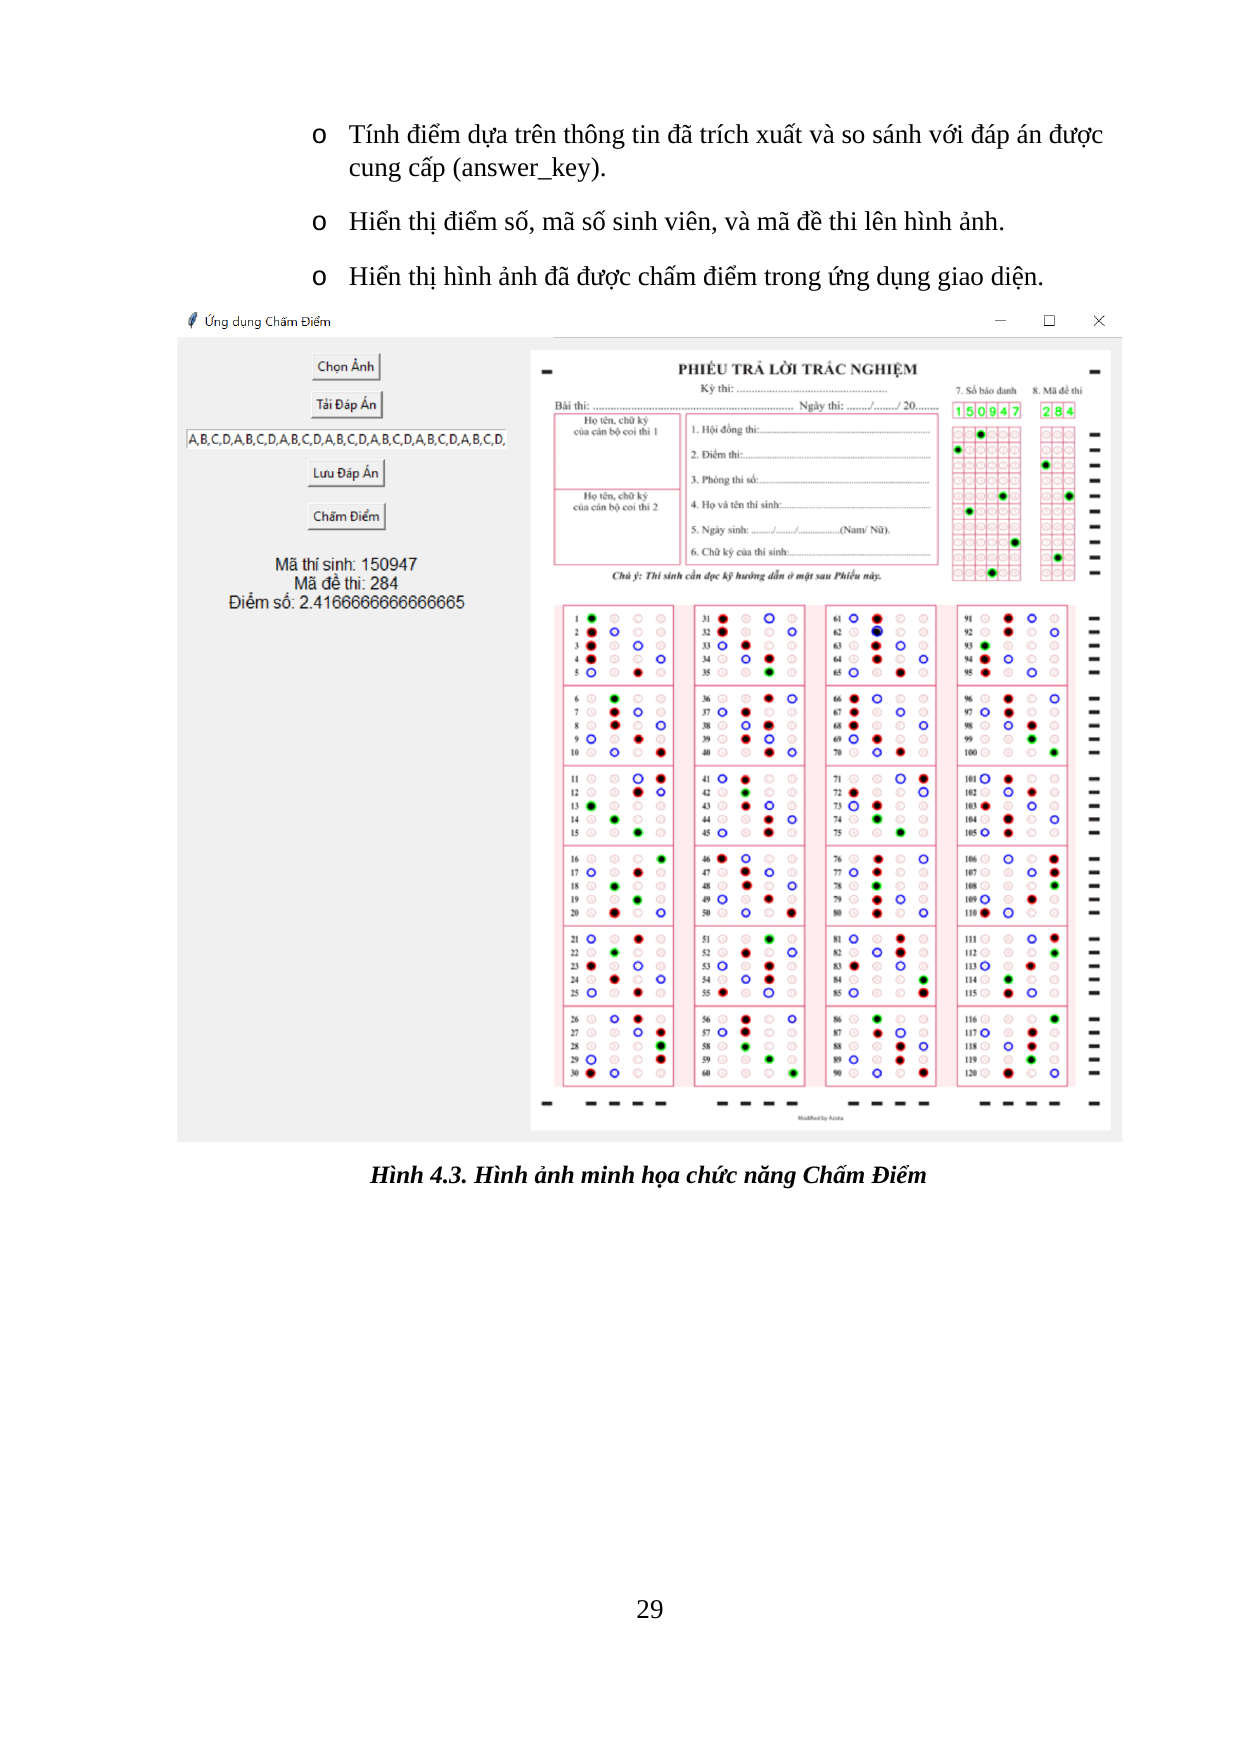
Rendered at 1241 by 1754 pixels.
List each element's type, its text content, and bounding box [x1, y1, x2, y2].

text Hình 4.3. Hình ảnh minh họa chức năng Chấm Điểm [177, 1160, 1122, 1189]
list Hiển thị hình ảnh đã được chấm điểm trong ứng dụng giao diện. [311, 260, 1122, 294]
list Hiển thị điểm số, mã số sinh viên, và mã đề thi lên hình ảnh. [311, 205, 1122, 238]
list Tính điểm dựa trên thông tin đã trích xuất và so sánh với đáp án được cung cấp (answer_key). [311, 118, 1122, 183]
picture [177, 306, 1123, 1142]
